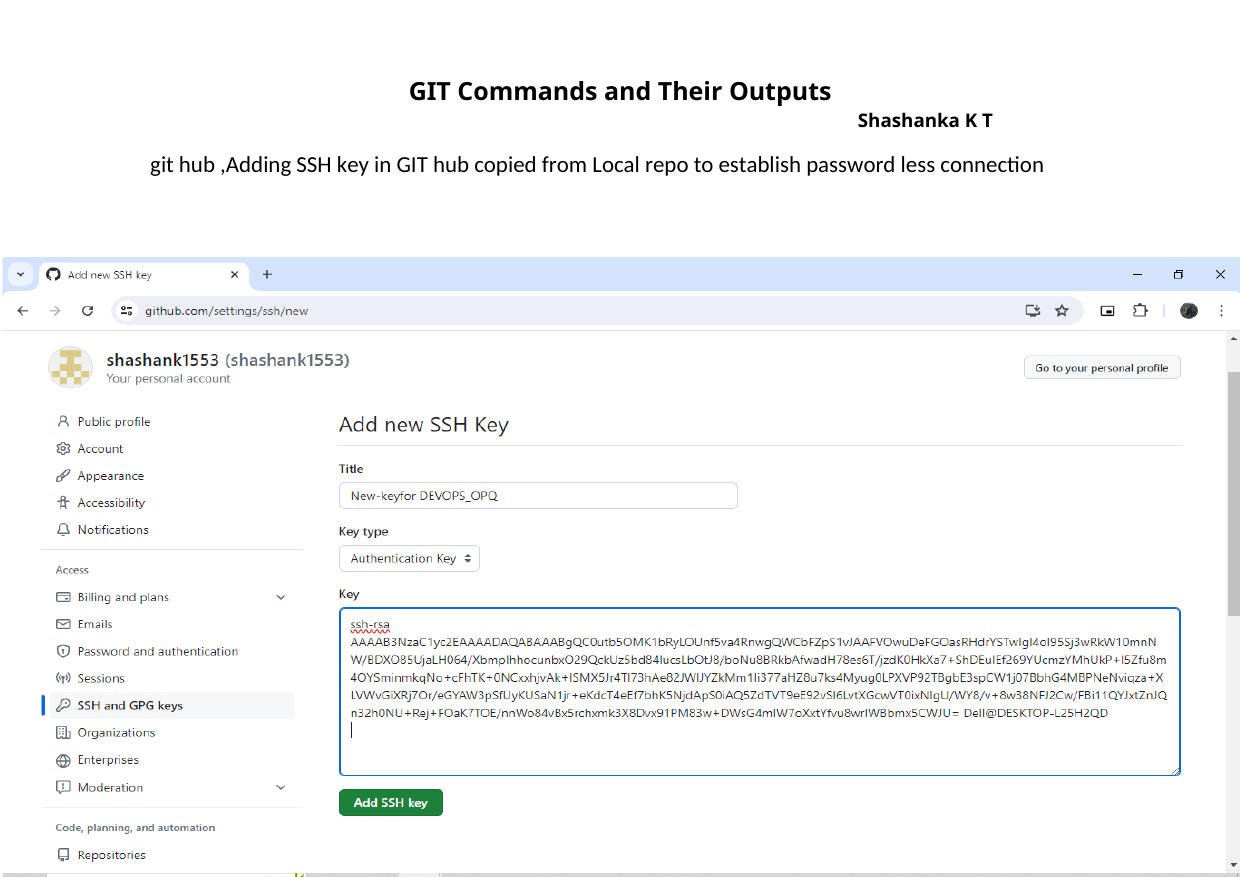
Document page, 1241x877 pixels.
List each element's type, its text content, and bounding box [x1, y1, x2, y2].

picture [2, 257, 1240, 877]
text git hub ,Adding SSH key in GIT hub copied from Local repo to establish password less connection [150, 150, 1090, 178]
